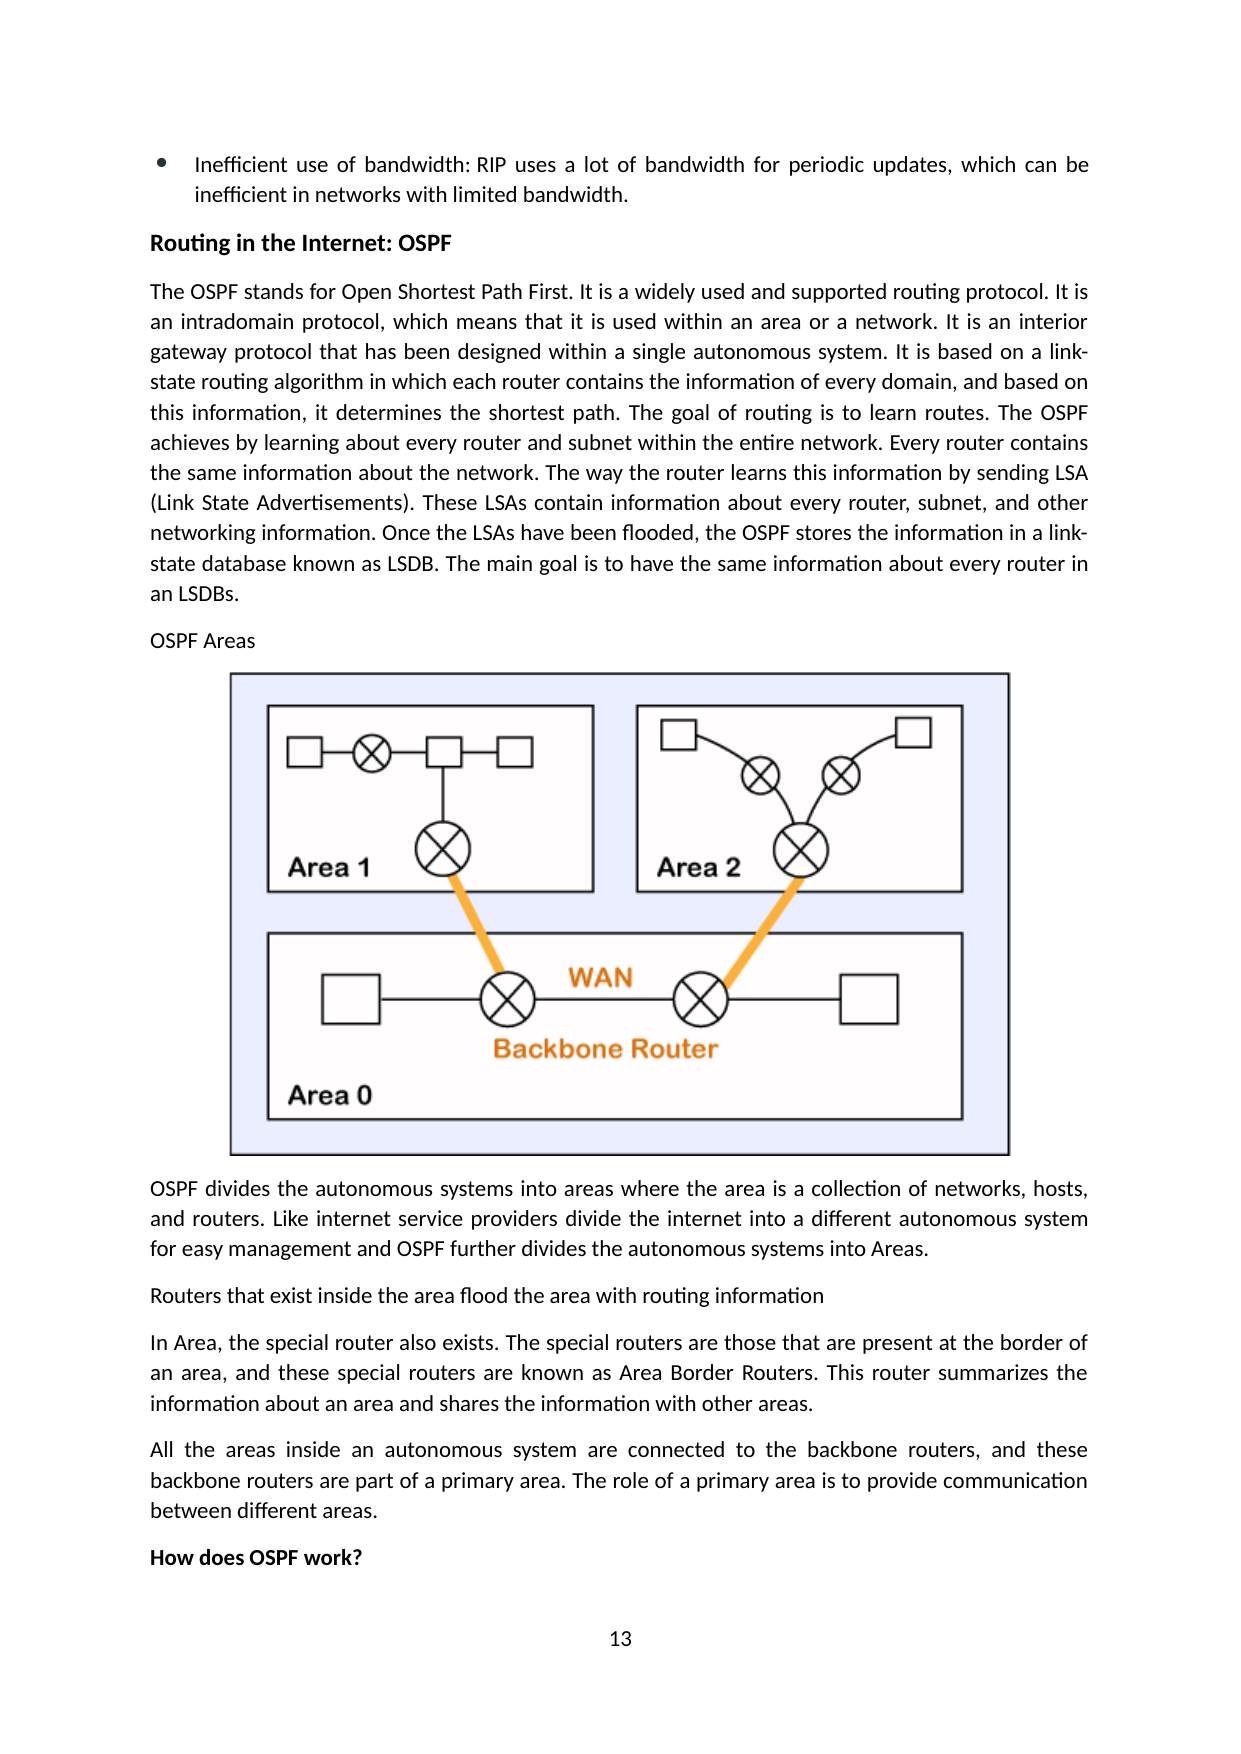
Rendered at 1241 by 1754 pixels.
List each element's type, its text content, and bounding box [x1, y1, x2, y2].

text OSPF divides the autonomous systems into areas where the area is a collection of networks, hosts, and routers. Like internet service providers divide the internet into a different autonomous system for easy management and OSPF further divides the autonomous systems into Areas. [150, 1174, 1090, 1262]
text How does OSPF work? [150, 1543, 1090, 1571]
text The OSPF stands for Open Shortest Path First. It is a widely used and supported routing protocol. It is an intradomain protocol, which means that it is used within an area or a network. It is an interior gateway protocol that has been designed within a single autonomous system. It is based on a link-state routing algorithm in which each router contains the information of every domain, and based on this information, it determines the shortest path. The goal of routing is to learn routes. The OSPF achieves by learning about every router and subnet within the entire network. Every router contains the same information about the network. The way the router learns this information by sending LSA (Link State Advertisements). These LSAs contain information about every router, subnet, and other networking information. Once the LSAs have been flooded, the OSPF stores the information in a link-state database known as LSDB. The main goal is to have the same information about every router in an LSDBs. [150, 277, 1090, 607]
text Routers that exist inside the area flood the area with routing information [150, 1281, 1090, 1309]
text Routing in the Internet: OSPF [150, 227, 1090, 258]
text In Area, the special router also exists. The special routers are those that are present at the border of an area, and these special routers are known as Area Border Routers. This router summarizes the information about an area and shares the information with other areas. [150, 1328, 1090, 1417]
list Inefficient use of bandwidth: RIP uses a lot of bandwidth for periodic updates, which can be inefficient in networks with limited bandwidth. [157, 150, 1090, 208]
text All the areas inside an autonomous system are connected to the backbone routers, and these backbone routers are part of a primary area. The role of a primary area is to provide communication between different areas. [150, 1436, 1090, 1524]
text OSPF Areas [150, 626, 1090, 654]
picture [229, 672, 1011, 1156]
